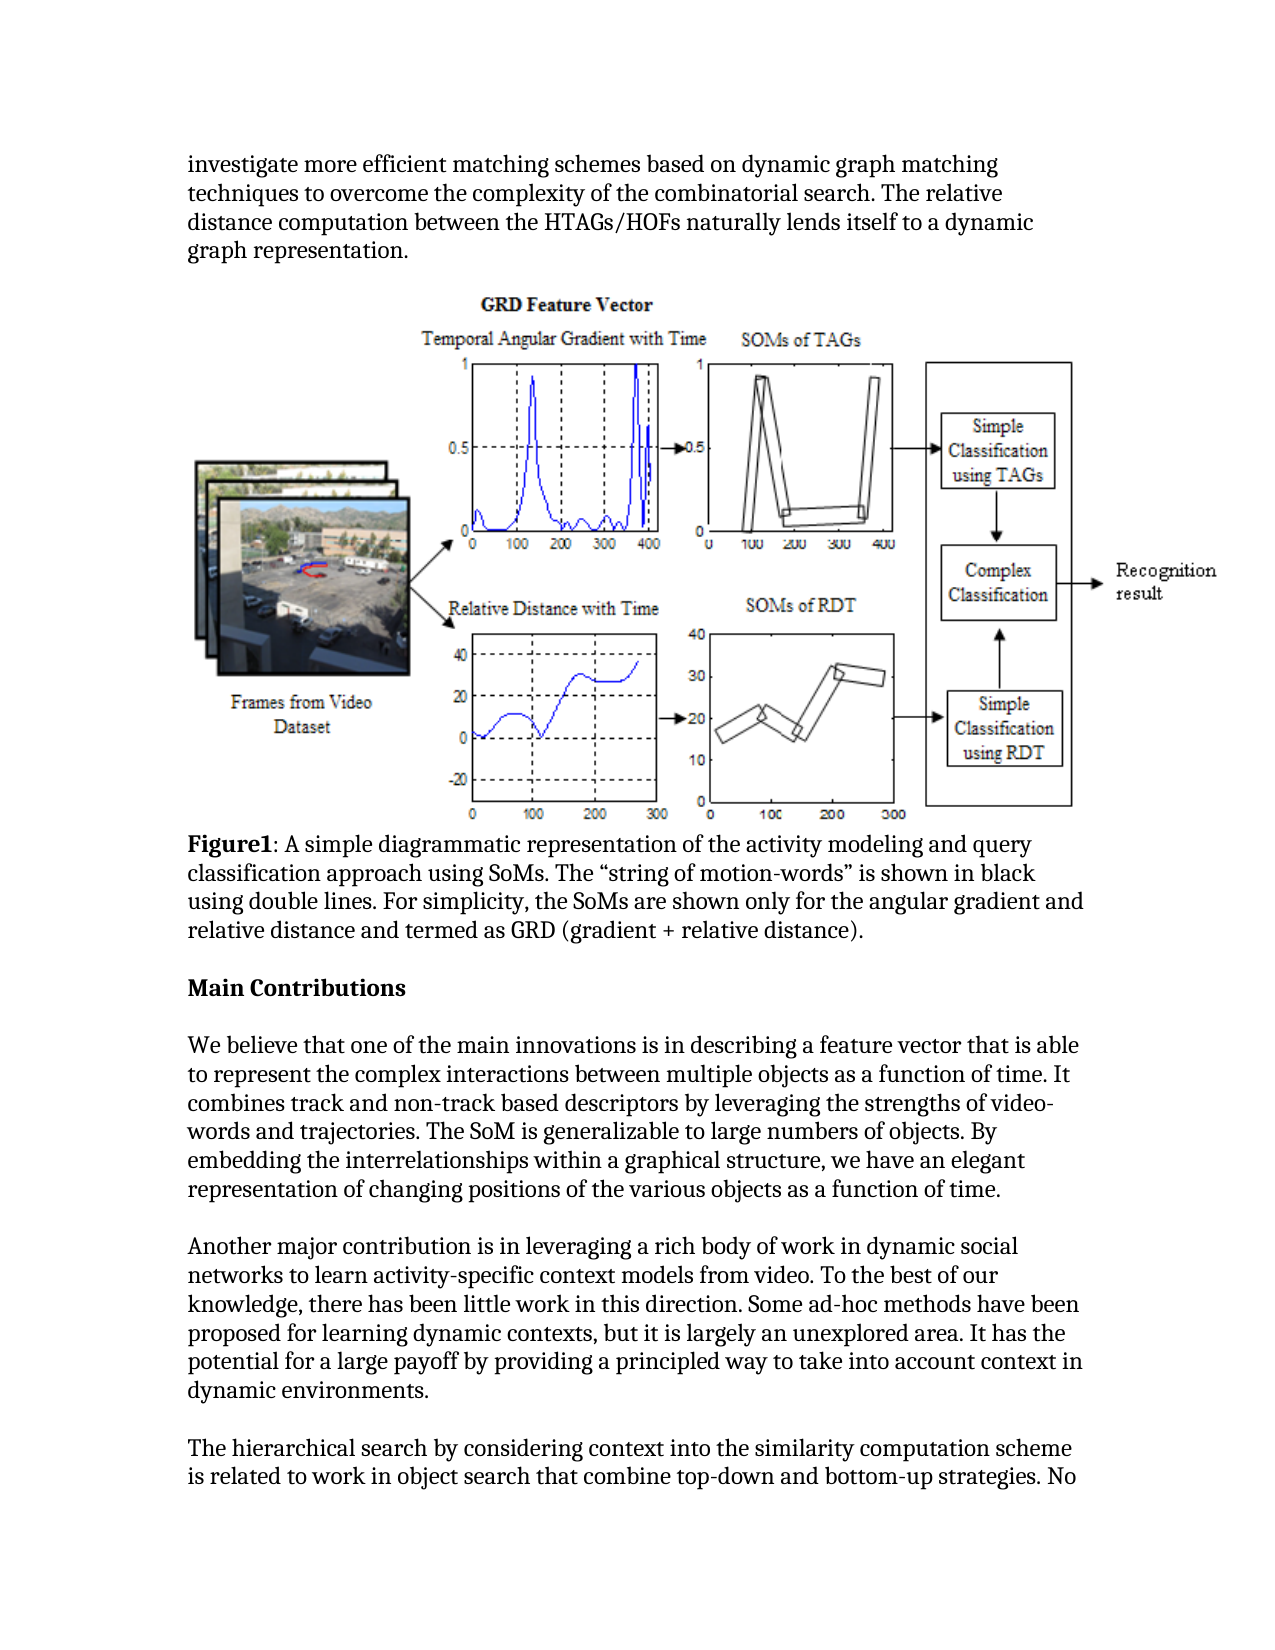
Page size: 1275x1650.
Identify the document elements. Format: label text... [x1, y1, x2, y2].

text We believe that one of the main innovations is in describing a feature vector that is able to represent the complex interactions between multiple objects as a function of time. It combines track and non-track based descriptors by leveraging the strengths of video-words and trajectories. The SoM is generalizable to large numbers of objects. By embedding the interrelationships within a graphical structure, we have an elegant representation of changing positions of the various objects as a function of time. [187, 1031, 1087, 1203]
picture [187, 293, 1232, 830]
text Figure1: A simple diagrammatic representation of the activity modeling and query classification approach using SoMs. The “string of motion-words” is shown in black using double lines. For simplicity, the SoMs are shown only for the angular gradient and relative distance and termed as GRD (gradient + relative distance). [187, 830, 1087, 945]
text Main Contributions [187, 973, 1087, 1002]
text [187, 150, 1087, 265]
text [187, 1433, 1087, 1491]
text Another major contribution is in leveraging a rich body of work in dynamic social networks to learn activity-specific context models from video. To the best of our knowledge, there has been little work in this direction. Some ad-hoc methods have been proposed for learning dynamic contexts, but it is largely an unexplored area. It has the potential for a large payoff by providing a principled way to take into account context in dynamic environments. [187, 1232, 1087, 1405]
